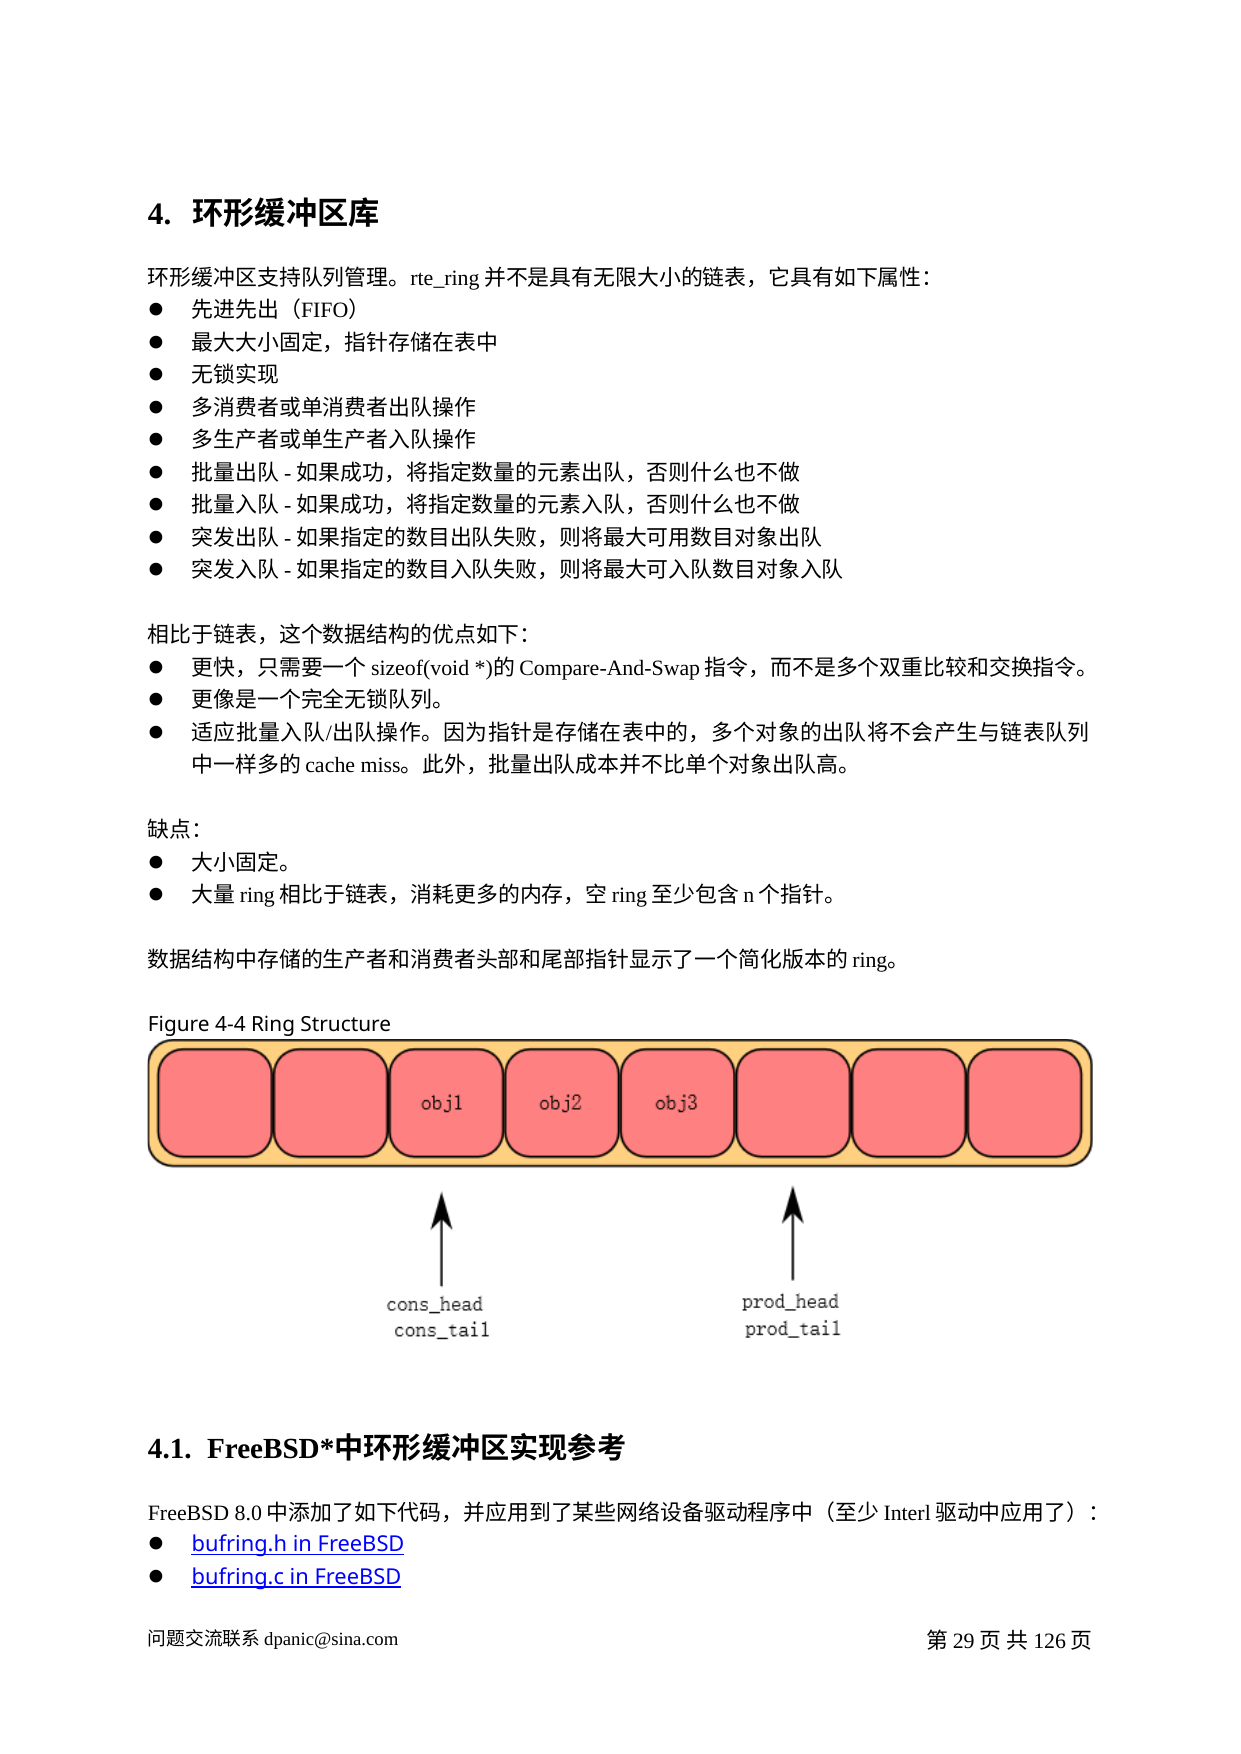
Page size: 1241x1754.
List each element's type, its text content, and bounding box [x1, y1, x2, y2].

list 多生产者或单生产者入队操作 [148, 422, 1092, 454]
list 更快，只需要一个sizeof(void *)的Compare-And-Swap指令，而不是多个双重比较和交换指令。 [148, 649, 1092, 682]
list 无锁实现 [148, 357, 1092, 389]
list bufring.c in FreeBSD [148, 1559, 1092, 1592]
list 先进先出（FIFO） [148, 292, 1092, 324]
subtitle 环形缓冲区库 [148, 178, 1092, 243]
list 多消费者或单消费者出队操作 [148, 389, 1092, 422]
subtitle FreeBSD*中环形缓冲区实现参考 [148, 1413, 1092, 1478]
list 突发出队 - 如果指定的数目出队失败，则将最大可用数目对象出队 [148, 519, 1092, 552]
list 批量入队 - 如果成功，将指定数量的元素入队，否则什么也不做 [148, 487, 1092, 519]
list 更像是一个完全无锁队列。 [148, 682, 1092, 714]
list 适应批量入队/出队操作。因为指针是存储在表中的，多个对象的出队将不会产生与链表队列中一样多的cache miss。此外，批量出队成本并不比单个对象出队高。 [148, 714, 1092, 779]
text FreeBSD 8.0中添加了如下代码，并应用到了某些网络设备驱动程序中（至少Interl驱动中应用了）： [148, 1494, 1092, 1527]
picture [147, 1039, 1093, 1342]
text 缺点： [148, 812, 1092, 844]
list 批量出队 - 如果成功，将指定数量的元素出队，否则什么也不做 [148, 454, 1092, 487]
text 数据结构中存储的生产者和消费者头部和尾部指针显示了一个简化版本的ring。 [148, 942, 1092, 974]
list 最大大小固定，指针存储在表中 [148, 324, 1092, 357]
list 突发入队 - 如果指定的数目入队失败，则将最大可入队数目对象入队 [148, 552, 1092, 584]
list 大量ring相比于链表，消耗更多的内存，空ring至少包含n个指针。 [148, 877, 1092, 909]
text 环形缓冲区支持队列管理。rte_ring并不是具有无限大小的链表，它具有如下属性： [148, 259, 1092, 292]
text 相比于链表，这个数据结构的优点如下： [148, 617, 1092, 649]
list 大小固定。 [148, 844, 1092, 877]
list bufring.h in FreeBSD [148, 1527, 1092, 1559]
